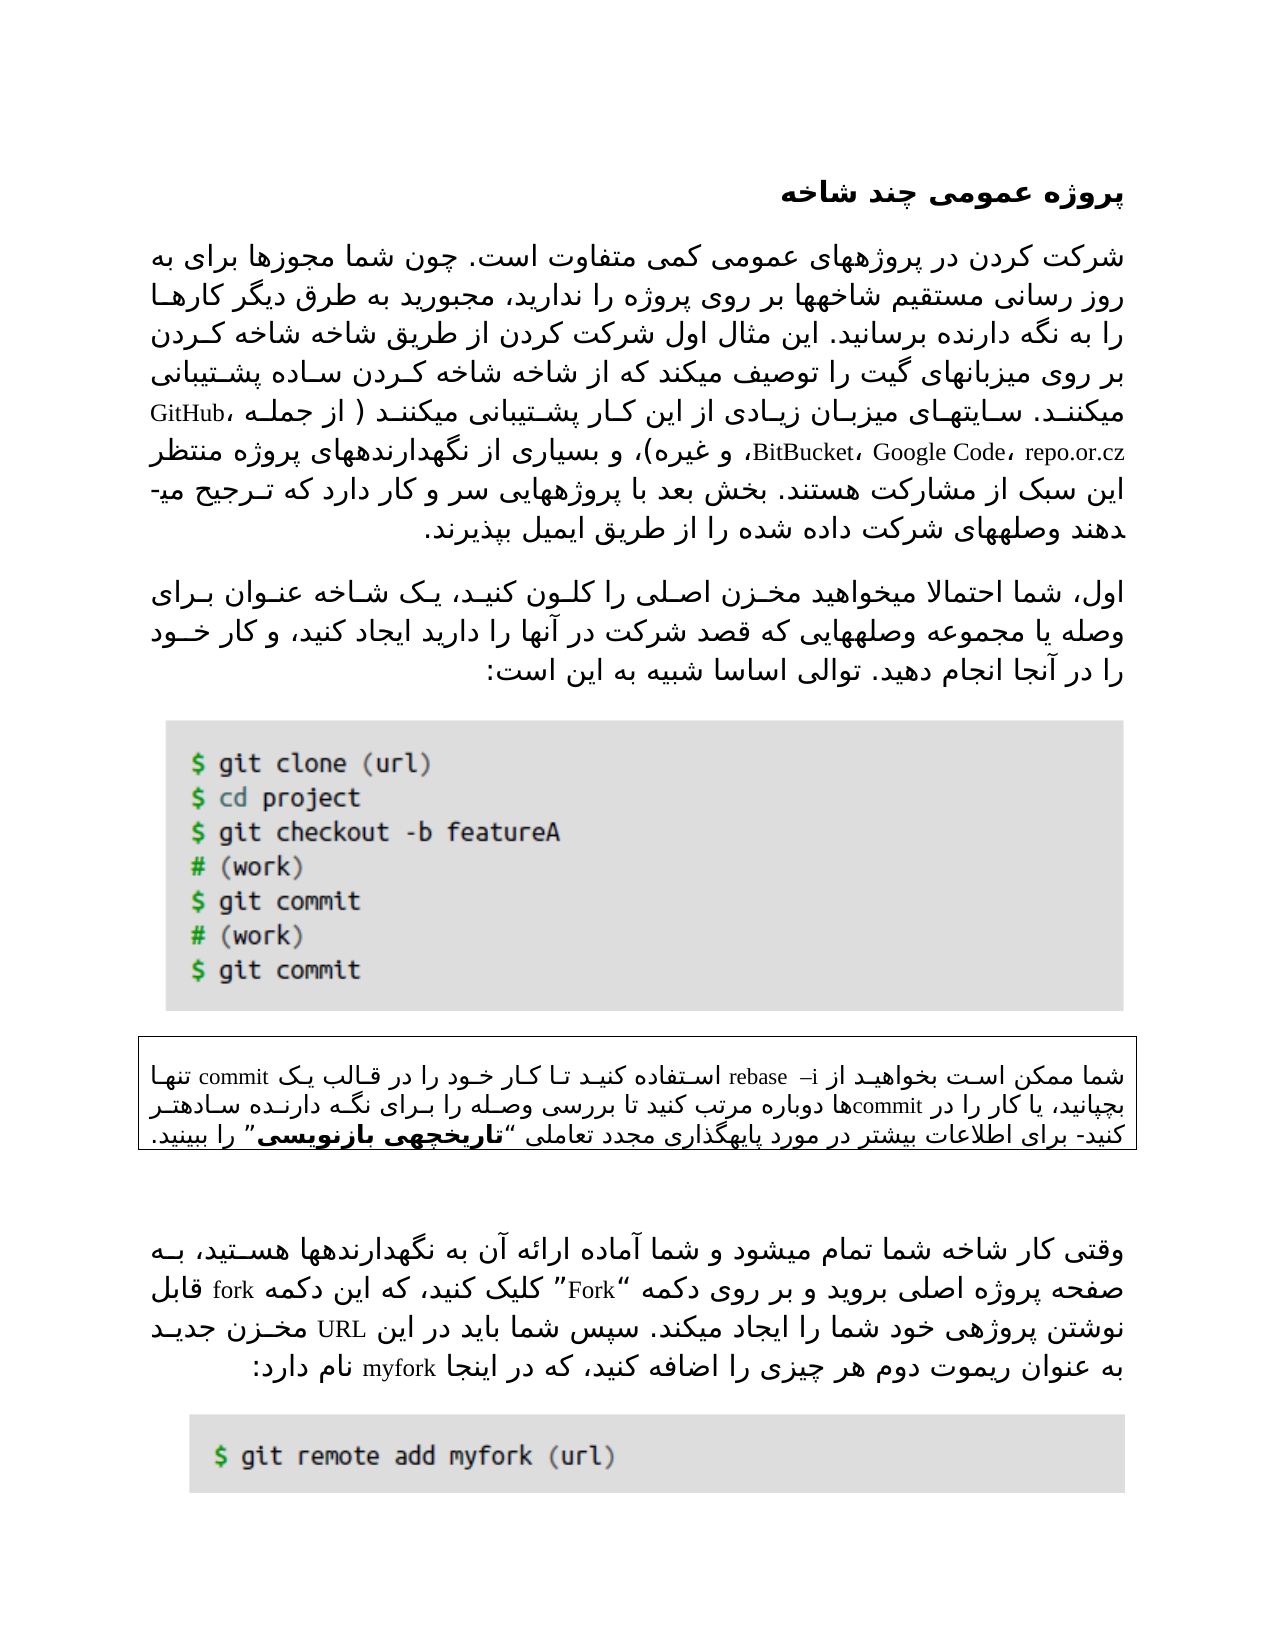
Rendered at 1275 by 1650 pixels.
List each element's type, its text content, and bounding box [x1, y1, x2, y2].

text شرکت کردن در پروژههای عمومی کمی متفاوت است. چون شما مجوزها برای به روز رسانی مستقیم شاخهها بر روی پروژه را ندارید، مجبورید به طرق دیگر کارها را به نگه دارنده برسانید. این مثال اول شرکت کردن از طریق شاخه شاخه کردن بر روی میزبانهای گیت را توصیف میکند که از شاخه شاخه کردن ساده پشتیبانی میکنند. سایتهای میزبان زیادی از این کار پشتیبانی میکنند ( از جمله GitHub، BitBucket، Google Code، repo.or.cz، و غیره)، و بسیاری از نگهدارندههای پروژه منتظر این سبک از مشارکت هستند. بخش بعد با پروژههایی سر و کار دارد که ترجیح میدهند وصلههای شرکت داده شده را از طریق ایمیل بپذیرند. [150, 239, 1125, 545]
text پروژه عمومی چند شاخه [150, 175, 1125, 209]
text اول، شما احتمالا میخواهید مخزن اصلی را کلون کنید، یک شاخه عنوان برای وصله یا مجموعه وصلههایی که قصد شرکت در آنها را دارید ایجاد کنید، و کار خود را در آنجا انجام دهید. توالی اساسا شبیه به این است: [150, 575, 1125, 687]
text وقتی کار شاخه شما تمام میشود و شما آماده ارائه آن به نگهدارندهها هستید، به صفحه پروژه اصلی بروید و بر روی دکمه “Fork” کلیک کنید، که این دکمه fork قابل نوشتن پروژهی خود شما را ایجاد میکند. سپس شما باید در این URL مخزن جدید به عنوان ریموت دوم هر چیزی را اضافه کنید، که در اینجا myfork نام دارد: [150, 1232, 1125, 1383]
table_header شما ممکن است بخواهید از rebase –i استفاده کنید تا کار خود را در قالب یک commit تنها بچپانید، یا کار را در commitها دوباره مرتب کنید تا بررسی وصله را برای نگه دارنده سادهتر کنید- برای اطلاعات بیشتر در مورد پایهگذاری مجدد تعاملی “تاریخچهی بازنویسی” را ببینید. [139, 1037, 1136, 1149]
